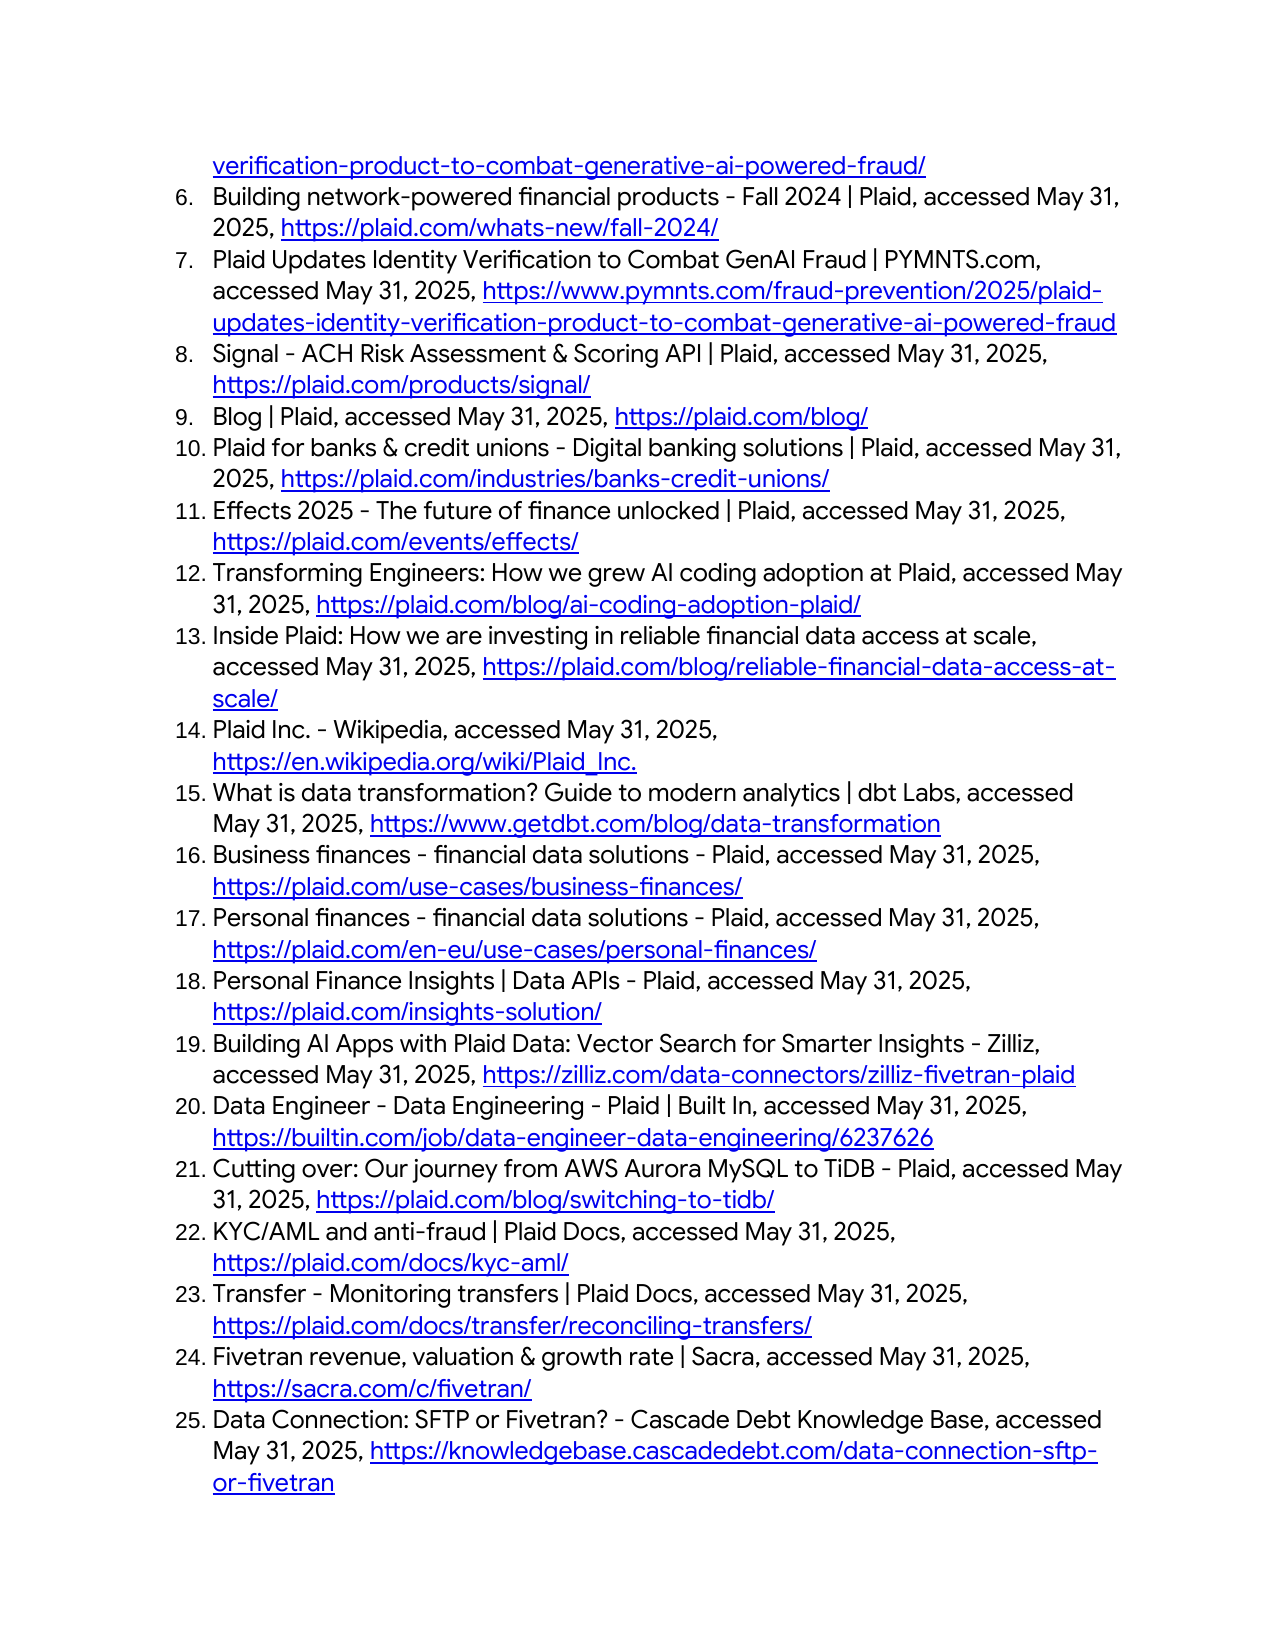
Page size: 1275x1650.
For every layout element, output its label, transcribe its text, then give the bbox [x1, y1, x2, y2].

list Effects 2025 - The future of finance unlocked | Plaid, accessed May 31, 2025, https://plaid.com/events/effects/ [175, 495, 1125, 558]
list Blog | Plaid, accessed May 31, 2025, https://plaid.com/blog/ [175, 401, 1125, 432]
list Building network-powered financial products - Fall 2024 | Plaid, accessed May 31, 2025, https://plaid.com/whats-new/fall-2024/ [175, 181, 1125, 244]
list Business finances - financial data solutions - Plaid, accessed May 31, 2025, https://plaid.com/use-cases/business-finances/ [175, 840, 1125, 902]
list Plaid for banks & credit unions - Digital banking solutions | Plaid, accessed May 31, 2025, https://plaid.com/industries/banks-credit-unions/ [175, 432, 1125, 495]
list Transfer - Monitoring transfers | Plaid Docs, accessed May 31, 2025, https://plaid.com/docs/transfer/reconciling-transfers/ [175, 1279, 1125, 1341]
list Transforming Engineers: How we grew AI coding adoption at Plaid, accessed May 31, 2025, https://plaid.com/blog/ai-coding-adoption-plaid/ [175, 558, 1125, 620]
list Fivetran revenue, valuation & growth rate | Sacra, accessed May 31, 2025, https://sacra.com/c/fivetran/ [175, 1341, 1125, 1404]
list KYC/AML and anti-fraud | Plaid Docs, accessed May 31, 2025, https://plaid.com/docs/kyc-aml/ [175, 1216, 1125, 1279]
list Personal finances - financial data solutions - Plaid, accessed May 31, 2025, https://plaid.com/en-eu/use-cases/personal-finances/ [175, 902, 1125, 965]
list Plaid Inc. - Wikipedia, accessed May 31, 2025, https://en.wikipedia.org/wiki/Plaid_Inc. [175, 714, 1125, 777]
list Cutting over: Our journey from AWS Aurora MySQL to TiDB - Plaid, accessed May 31, 2025, https://plaid.com/blog/switching-to-tidb/ [175, 1153, 1125, 1216]
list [175, 150, 1125, 181]
list Personal Finance Insights | Data APIs - Plaid, accessed May 31, 2025, https://plaid.com/insights-solution/ [175, 965, 1125, 1028]
list Plaid Updates Identity Verification to Combat GenAI Fraud | PYMNTS.com, accessed May 31, 2025, https://www.pymnts.com/fraud-prevention/2025/plaid-updates-identity-verification-product-to-combat-generative-ai-powered-fraud [175, 244, 1125, 338]
list Building AI Apps with Plaid Data: Vector Search for Smarter Insights - Zilliz, accessed May 31, 2025, https://zilliz.com/data-connectors/zilliz-fivetran-plaid [175, 1028, 1125, 1091]
list What is data transformation? Guide to modern analytics | dbt Labs, accessed May 31, 2025, https://www.getdbt.com/blog/data-transformation [175, 777, 1125, 840]
list Data Connection: SFTP or Fivetran? - Cascade Debt Knowledge Base, accessed May 31, 2025, https://knowledgebase.cascadedebt.com/data-connection-sftp-or-fivetran [175, 1404, 1125, 1498]
list Inside Plaid: How we are investing in reliable financial data access at scale, accessed May 31, 2025, https://plaid.com/blog/reliable-financial-data-access-at-scale/ [175, 620, 1125, 714]
list Signal - ACH Risk Assessment & Scoring API | Plaid, accessed May 31, 2025, https://plaid.com/products/signal/ [175, 338, 1125, 401]
list Data Engineer - Data Engineering - Plaid | Built In, accessed May 31, 2025, https://builtin.com/job/data-engineer-data-engineering/6237626 [175, 1091, 1125, 1153]
